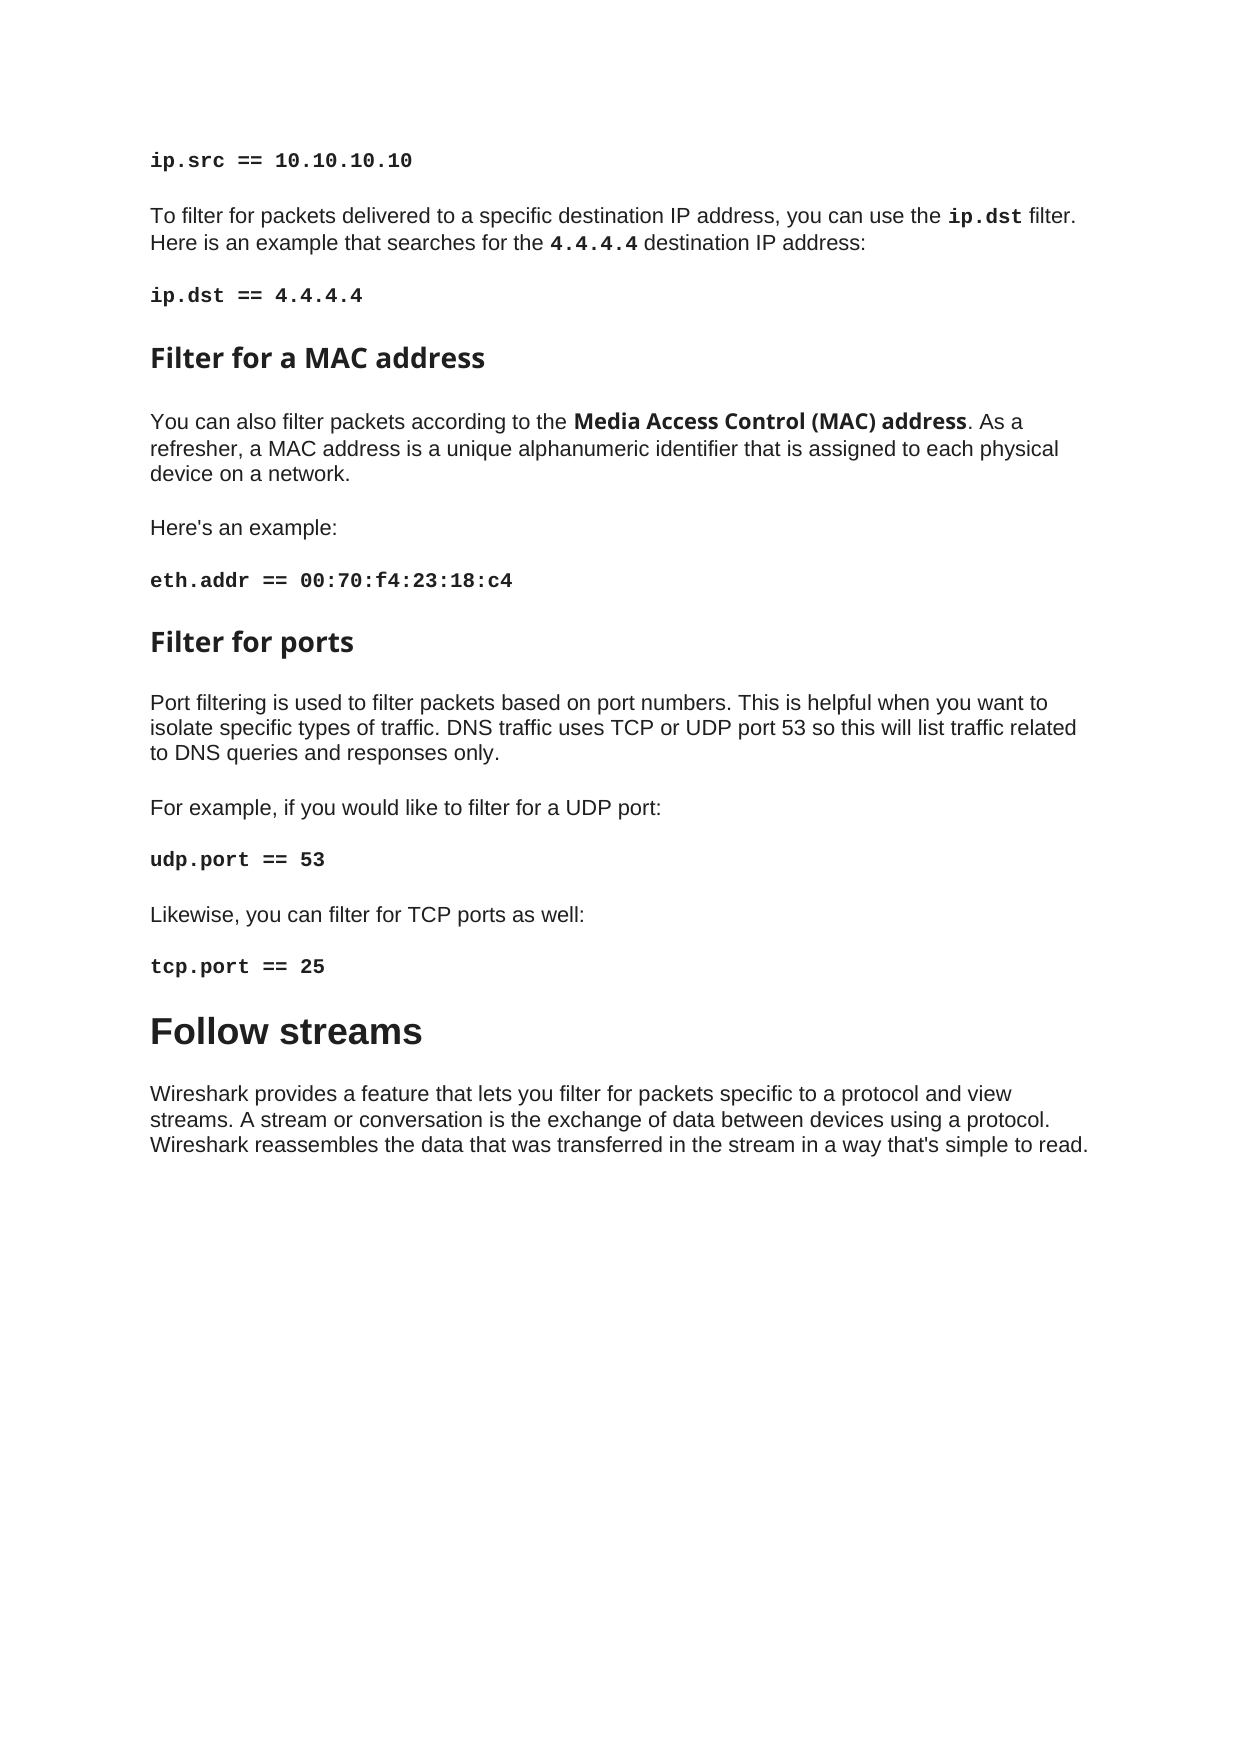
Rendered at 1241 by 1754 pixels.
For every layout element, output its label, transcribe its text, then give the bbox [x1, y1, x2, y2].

text To filter for packets delivered to a specific destination IP address, you can use the ip.dst filter. Here is an example that searches for the 4.4.4.4 destination IP address: [150, 203, 1090, 256]
text Here's an example: [150, 515, 1090, 540]
text Likewise, you can filter for TCP ports as well: [150, 902, 1090, 927]
text udp.port == 53 [150, 849, 1090, 873]
text ip.dst == 4.4.4.4 [150, 286, 1090, 309]
subtitle Filter for ports [150, 622, 1090, 661]
subtitle Filter for a MAC address [150, 338, 1090, 377]
subtitle Follow streams [150, 1009, 1090, 1052]
text For example, if you would like to filter for a UDP port: [150, 795, 1090, 820]
text Port filtering is used to filter packets based on port numbers. This is helpful when you want to isolate specific types of traffic. DNS traffic uses TCP or UDP port 53 so this will list traffic related to DNS queries and responses only. [150, 690, 1090, 766]
text You can also filter packets according to the Media Access Control (MAC) address. As a refresher, a MAC address is a unique alphanumeric identifier that is assigned to each physical device on a network. [150, 406, 1090, 486]
text eth.addr == 00:70:f4:23:18:c4 [150, 569, 1090, 593]
text ip.src == 10.10.10.10 [150, 150, 1090, 174]
text Wireshark provides a feature that lets you filter for packets specific to a protocol and view streams. A stream or conversation is the exchange of data between devices using a protocol. Wireshark reassembles the data that was transferred in the stream in a way that's simple to read. [150, 1081, 1090, 1157]
text tcp.port == 25 [150, 956, 1090, 980]
